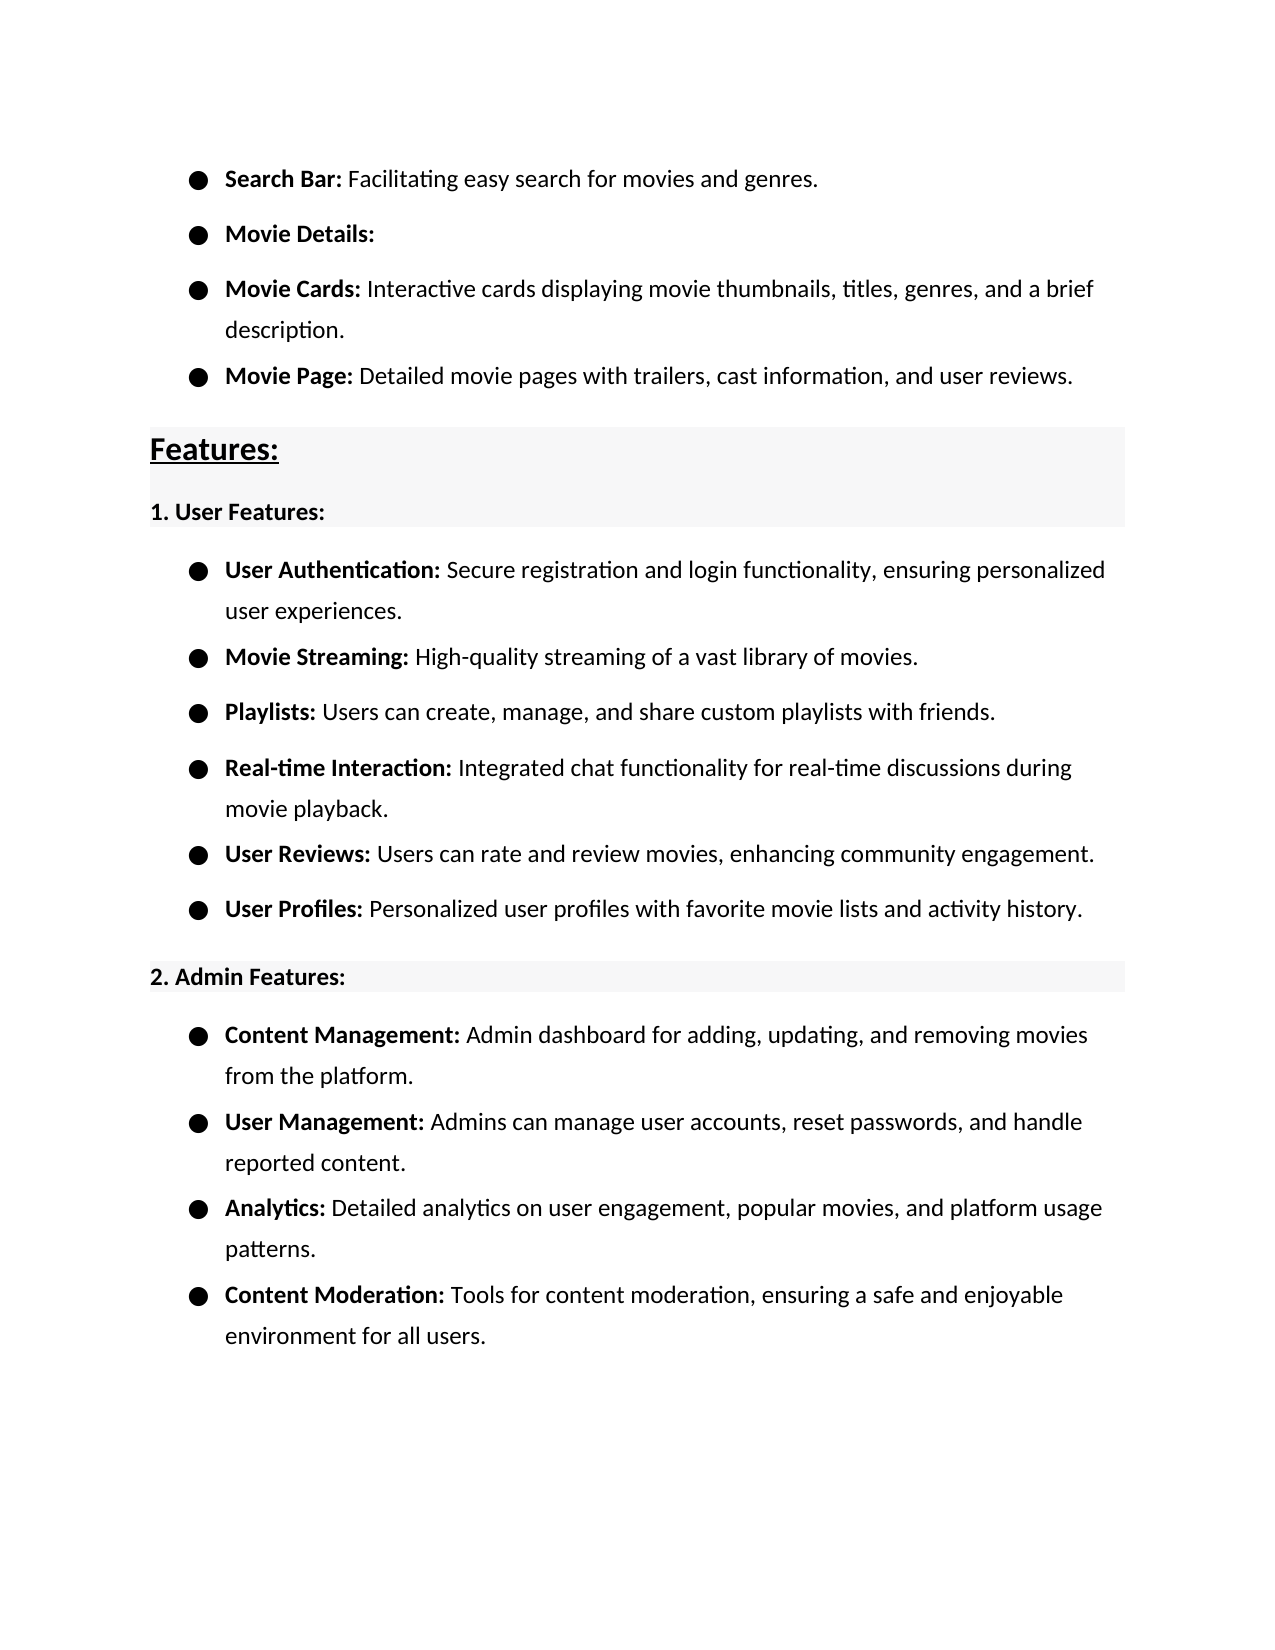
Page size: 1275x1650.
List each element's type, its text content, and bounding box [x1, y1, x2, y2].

list Content Moderation: Tools for content moderation, ensuring a safe and enjoyable environment for all users. [187, 1266, 1125, 1351]
list Search Bar: Facilitating easy search for movies and genres. [187, 150, 1125, 201]
list Analytics: Detailed analytics on user engagement, popular movies, and platform usage patterns. [187, 1180, 1125, 1264]
subtitle Features: [150, 427, 1125, 468]
list Real-time Interaction: Integrated chat functionality for real-time discussions during movie playback. [187, 739, 1125, 823]
list User Profiles: Personalized user profiles with favorite movie lists and activity history. [187, 881, 1125, 932]
list Movie Details: [187, 205, 1125, 257]
list Movie Cards: Interactive cards displaying movie thumbnails, titles, genres, and a brief description. [187, 261, 1125, 345]
subtitle 2. Admin Features: [150, 961, 1125, 992]
list Movie Page: Detailed movie pages with trailers, cast information, and user reviews. [187, 347, 1125, 398]
subtitle 1. User Features: [150, 496, 1125, 527]
list Content Management: Admin dashboard for adding, updating, and removing movies from the platform. [187, 1007, 1125, 1091]
list User Reviews: Users can rate and review movies, enhancing community engagement. [187, 826, 1125, 877]
list User Management: Admins can manage user accounts, reset passwords, and handle reported content. [187, 1093, 1125, 1177]
list Movie Streaming: High-quality streaming of a vast library of movies. [187, 628, 1125, 680]
list User Authentication: Secure registration and login functionality, ensuring personalized user experiences. [187, 542, 1125, 626]
list Playlists: Users can create, manage, and share custom playlists with friends. [187, 684, 1125, 735]
